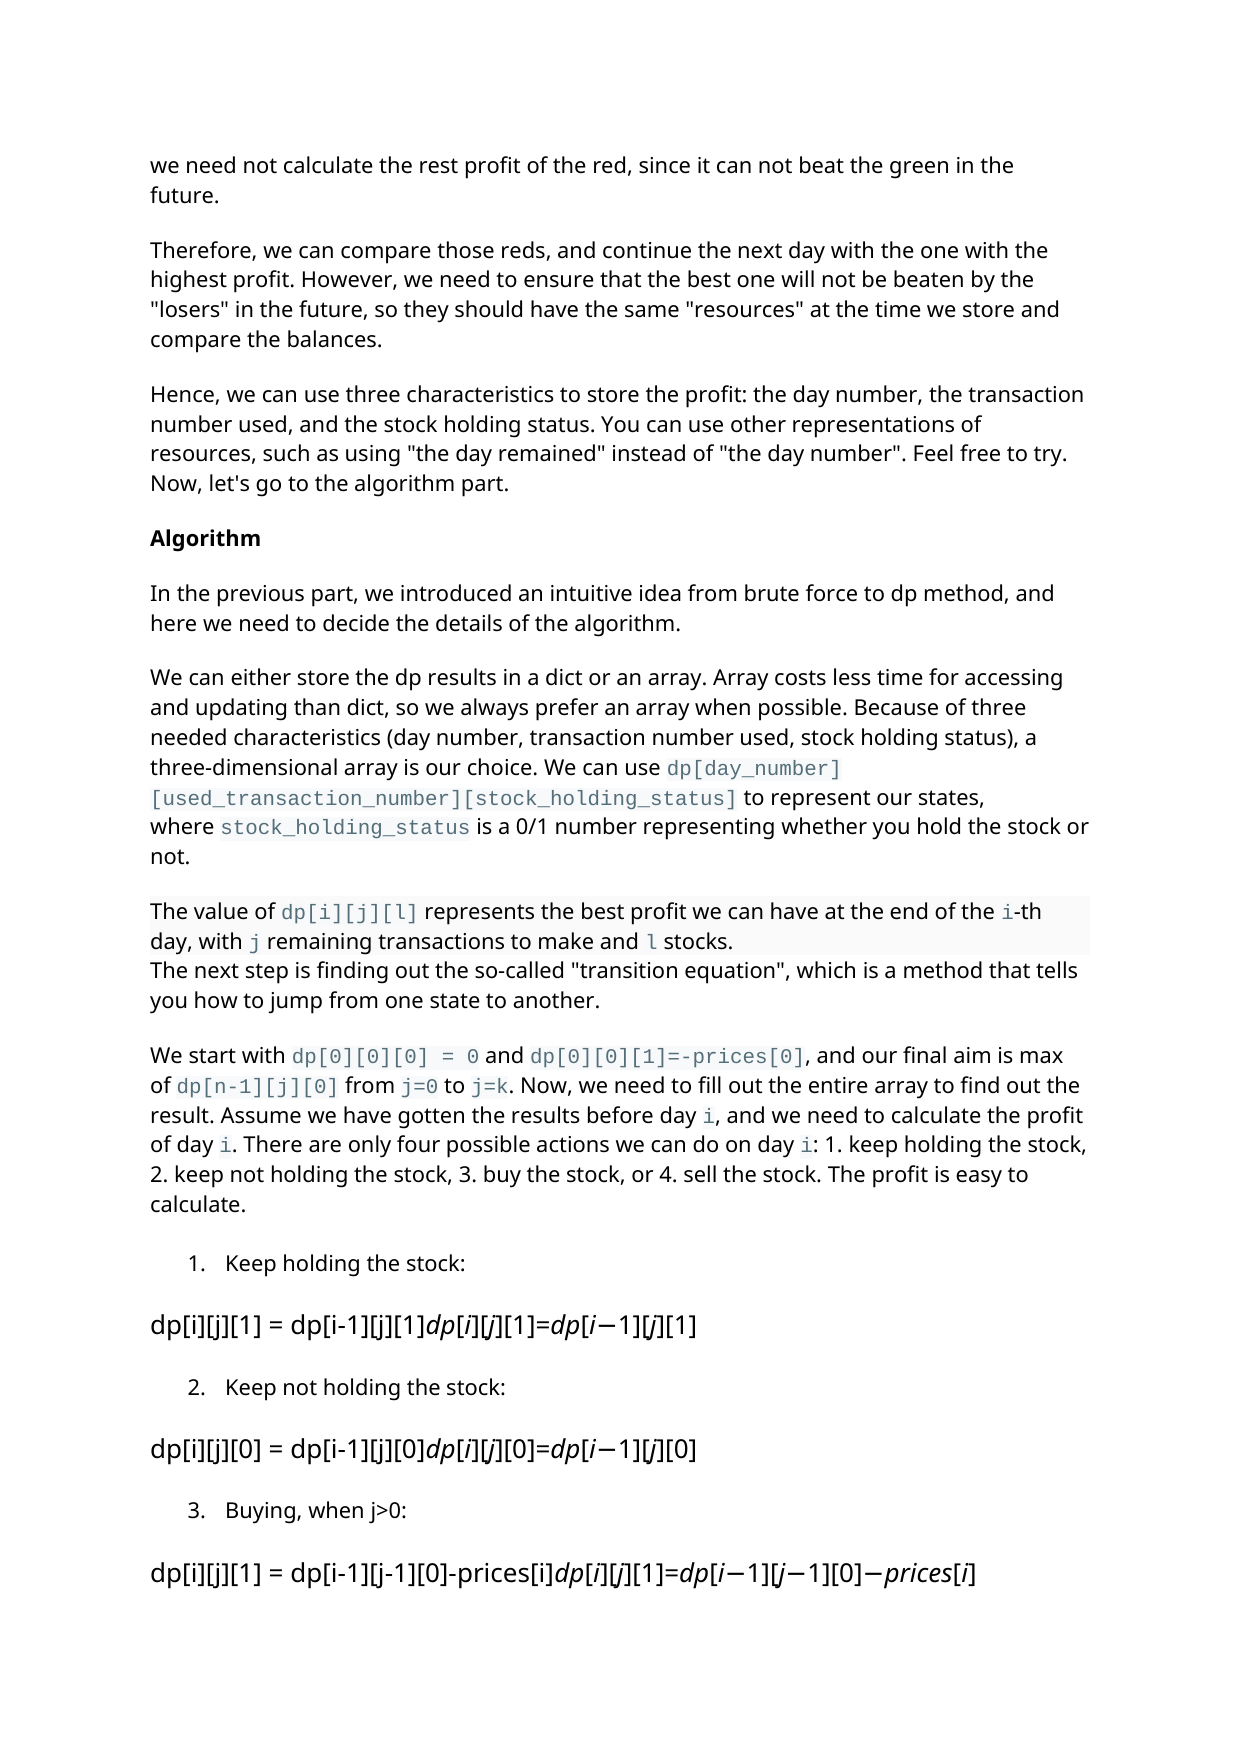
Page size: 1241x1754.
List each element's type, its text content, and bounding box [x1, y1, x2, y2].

text We start with dp[0][0][0] = 0 and dp[0][0][1]=-prices[0], and our final aim is max of dp[n-1][j][0] from j=0 to j=k. Now, we need to fill out the entire array to find out the result. Assume we have gotten the results before day i, and we need to calculate the profit of day i. There are only four possible actions we can do on day i: 1. keep holding the stock, 2. keep not holding the stock, 3. buy the stock, or 4. sell the stock. The profit is easy to calculate. [150, 1040, 1090, 1219]
list Buying, when j>0: [187, 1495, 1090, 1525]
text dp[i][j][1] = dp[i-1][j][1]dp[i][j][1]=dp[i−1][j][1] [150, 1307, 1090, 1342]
text We can either store the dp results in a dict or an array. Array costs less time for accessing and updating than dict, so we always prefer an array when possible. Because of three needed characteristics (day number, transaction number used, stock holding status), a three-dimensional array is our choice. We can use dp[day_number][used_transaction_number][stock_holding_status] to represent our states, where stock_holding_status is a 0/1 number representing whether you hold the stock or not. [150, 662, 1090, 871]
text Therefore, we can compare those reds, and continue the next day with the one with the highest profit. However, we need to ensure that the best one will not be beaten by the "losers" in the future, so they should have the same "resources" at the time we store and compare the balances. [150, 234, 1090, 354]
list Keep not holding the stock: [187, 1372, 1090, 1401]
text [150, 150, 1090, 209]
text The next step is finding out the so-called "transition equation", which is a method that tells you how to jump from one state to another. [150, 955, 1090, 1015]
text Hence, we can use three characteristics to store the profit: the day number, the transaction number used, and the stock holding status. You can use other representations of resources, such as using "the day remained" instead of "the day number". Feel free to try. Now, let's go to the algorithm part. [150, 379, 1090, 498]
text The value of dp[i][j][l] represents the best profit we can have at the end of the i-th day, with j remaining transactions to make and l stocks. [150, 896, 1090, 955]
list Keep holding the stock: [187, 1248, 1090, 1278]
text In the previous part, we introduced an intuitive idea from brute force to dp method, and here we need to decide the details of the algorithm. [150, 578, 1090, 637]
text dp[i][j][1] = dp[i-1][j-1][0]-prices[i]dp[i][j][1]=dp[i−1][j−1][0]−prices[i] [150, 1554, 1090, 1590]
text Algorithm [150, 523, 1090, 553]
text dp[i][j][0] = dp[i-1][j][0]dp[i][j][0]=dp[i−1][j][0] [150, 1431, 1090, 1466]
